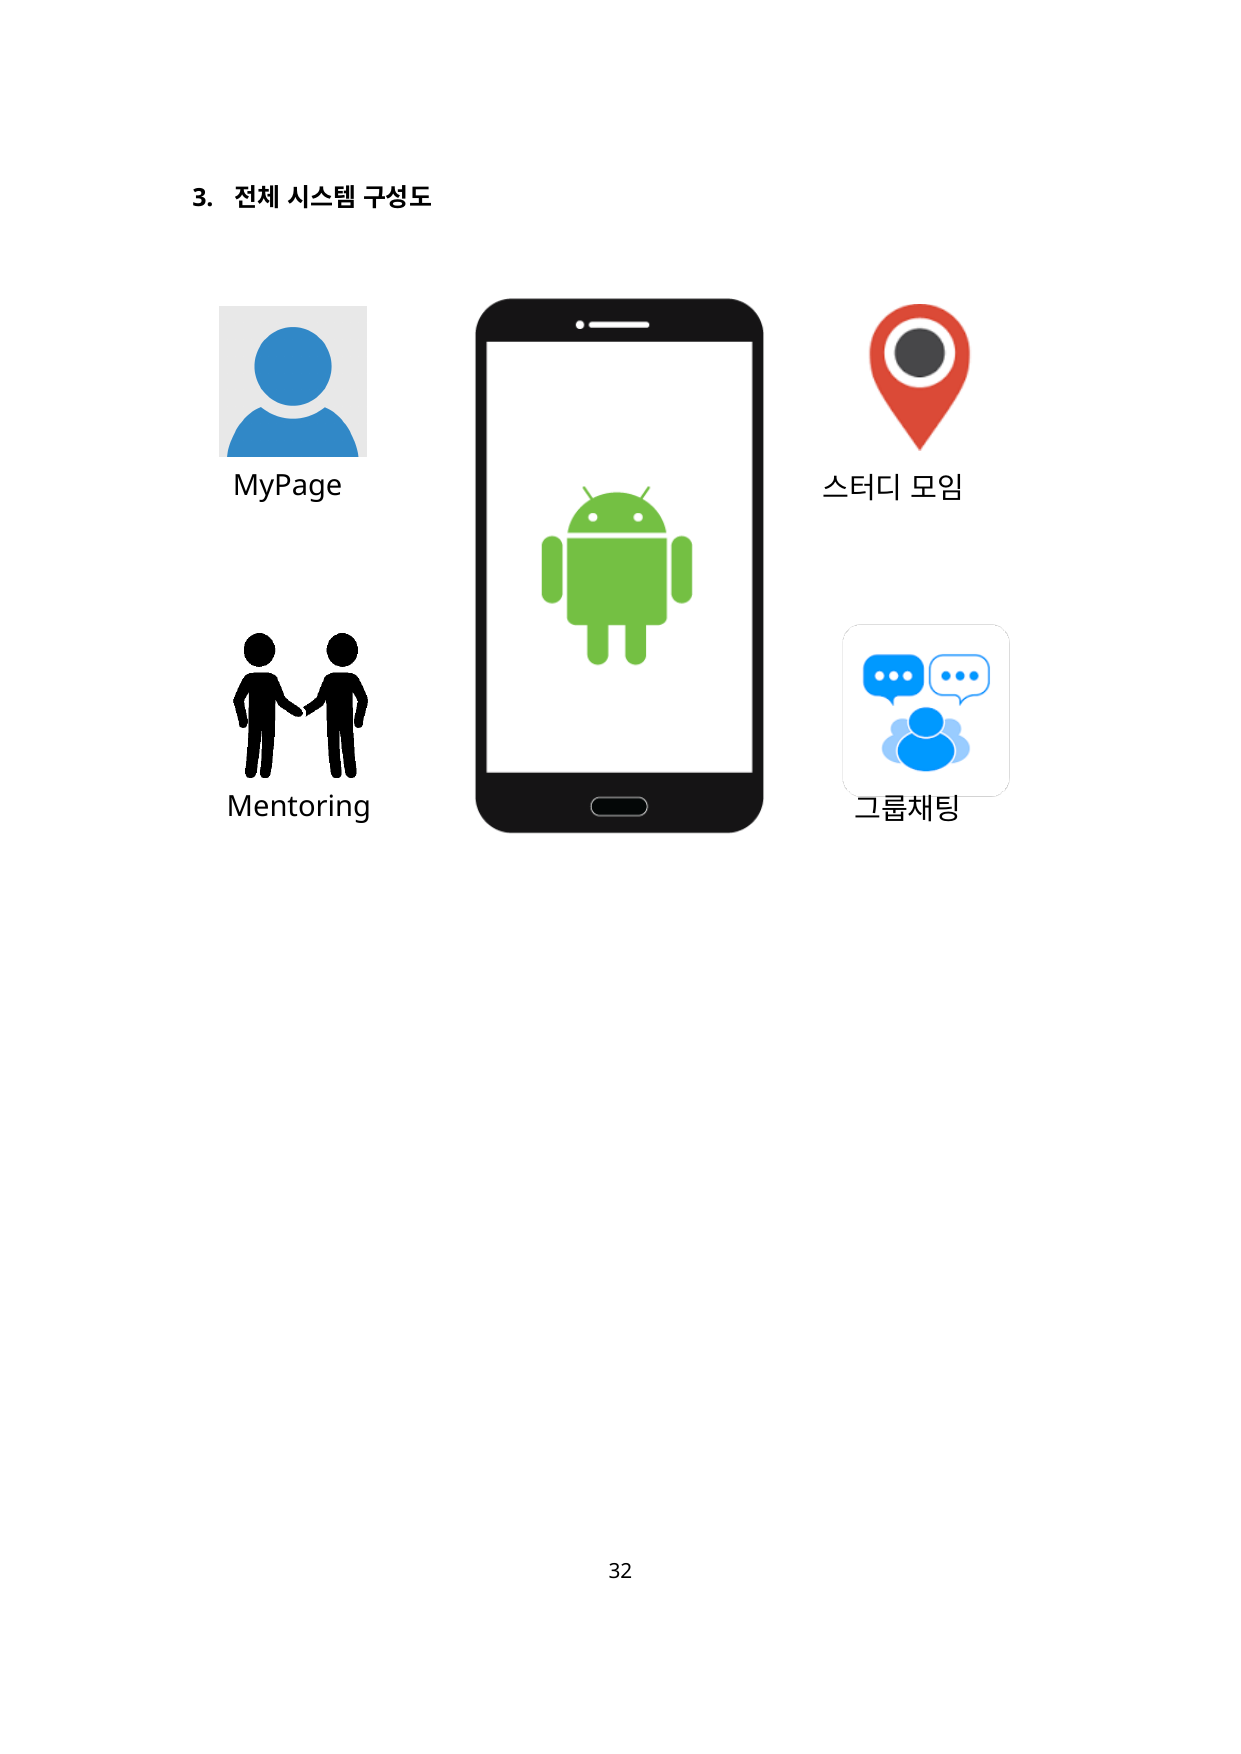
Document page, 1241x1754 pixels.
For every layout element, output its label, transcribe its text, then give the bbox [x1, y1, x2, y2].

picture [219, 296, 1021, 841]
text 전체 시스템 구성도 [192, 177, 1090, 213]
